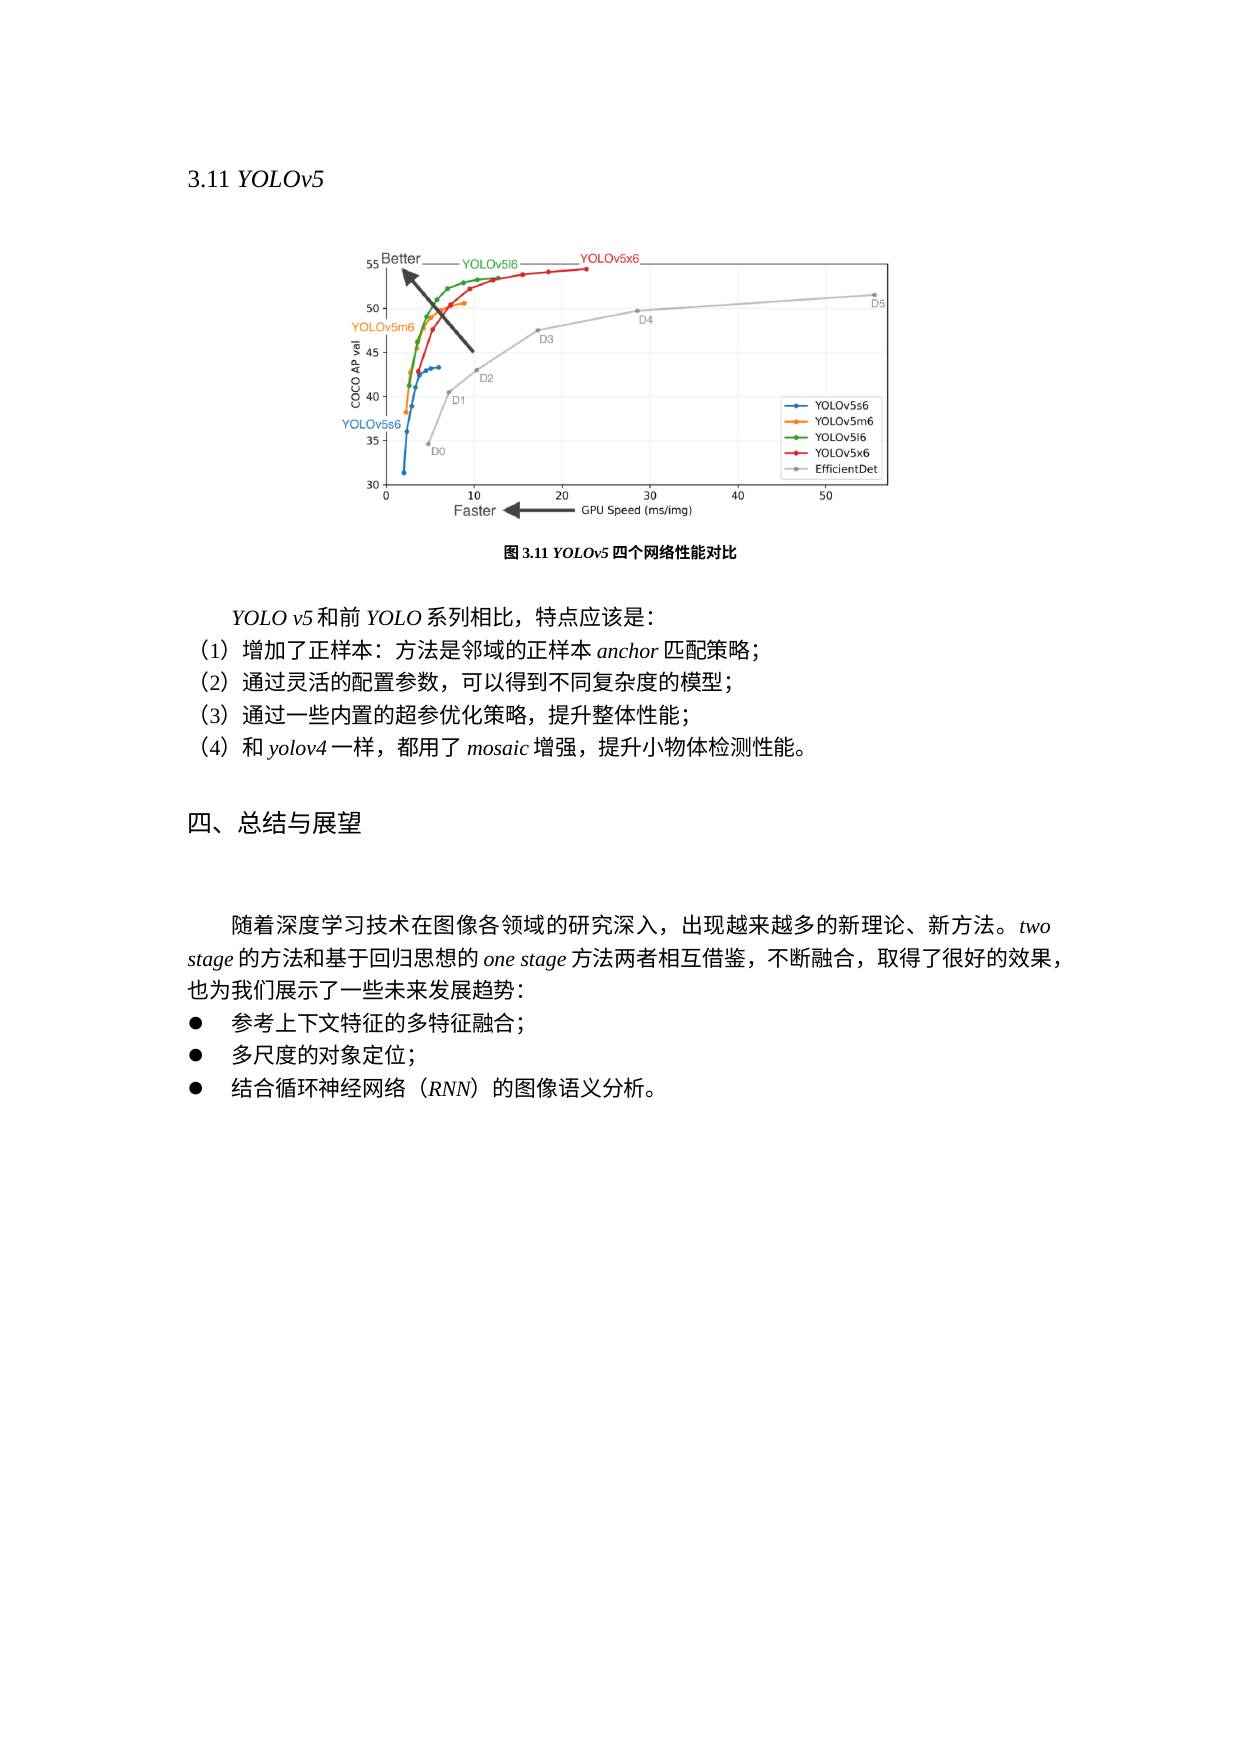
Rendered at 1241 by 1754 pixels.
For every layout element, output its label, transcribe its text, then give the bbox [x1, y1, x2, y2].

list 参考上下文特征的多特征融合； [187, 1006, 1053, 1038]
picture [338, 242, 902, 527]
text YOLO v5和前YOLO系列相比，特点应该是： [187, 600, 1053, 632]
text （1）增加了正样本：方法是邻域的正样本anchor匹配策略； [187, 632, 1053, 665]
text 随着深度学习技术在图像各领域的研究深入，出现越来越多的新理论、新方法。two stage的方法和基于回归思想的one stage方法两者相互借鉴，不断融合，取得了很好的效果，也为我们展示了一些未来发展趋势： [187, 908, 1053, 1006]
list 多尺度的对象定位； [187, 1038, 1053, 1071]
text 图3.11 YOLOv5四个网络性能对比 [187, 535, 1053, 567]
subtitle 3.11 YOLOv5 [187, 162, 1053, 194]
text （2）通过灵活的配置参数，可以得到不同复杂度的模型； [187, 665, 1053, 697]
text （4）和yolov4一样，都用了mosaic增强，提升小物体检测性能。 [187, 730, 1053, 762]
list 结合循环神经网络（RNN）的图像语义分析。 [187, 1071, 1053, 1103]
subtitle 四、总结与展望 [187, 789, 1053, 854]
text （3）通过一些内置的超参优化策略，提升整体性能； [187, 697, 1053, 730]
